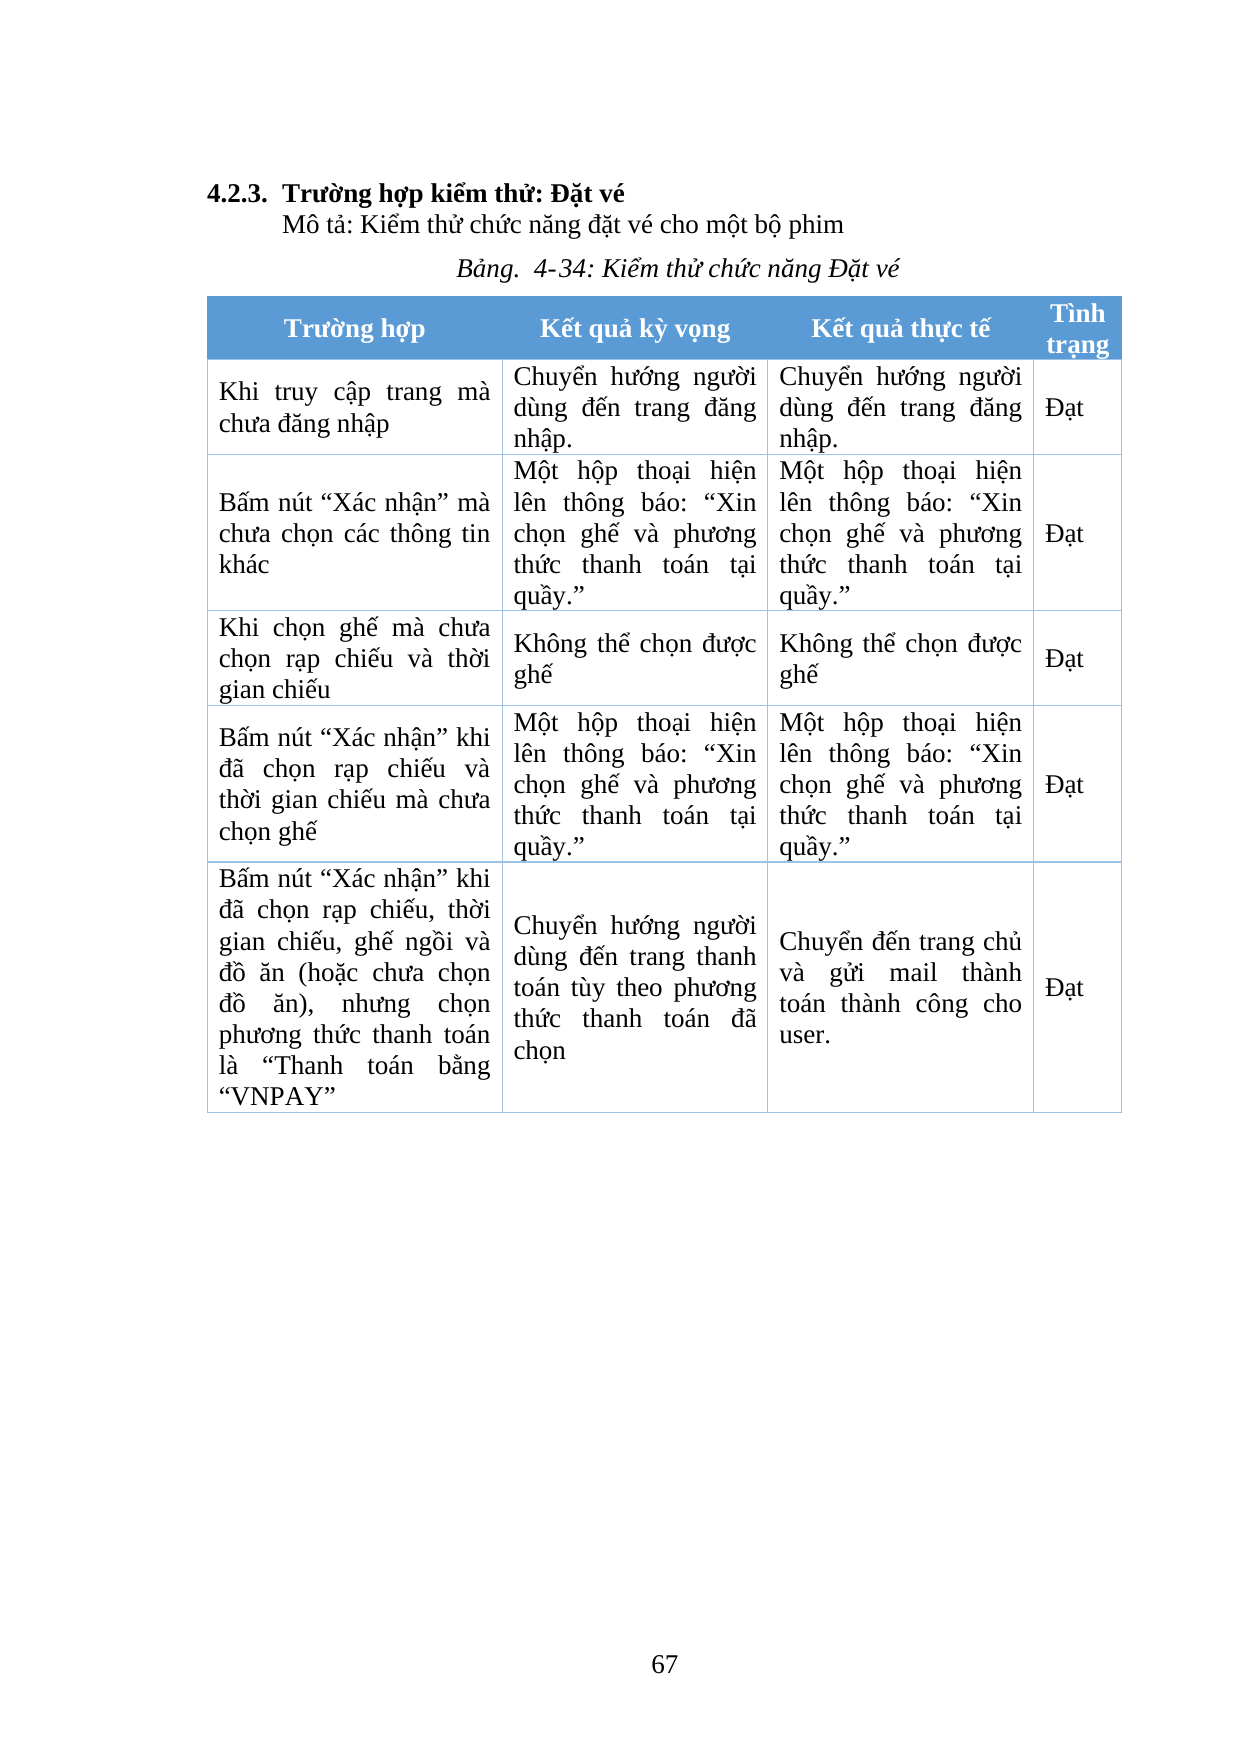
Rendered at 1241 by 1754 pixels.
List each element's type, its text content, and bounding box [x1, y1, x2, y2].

table_cell Bấm nút “Xác nhận” khi đã chọn rạp chiếu và thời gian chiếu mà chưa chọn ghế [208, 706, 502, 861]
table_cell Khi truy cập trang mà chưa đăng nhập [208, 360, 502, 453]
table_cell Một hộp thoại hiện lên thông báo: “Xin chọn ghế và phương thức thanh toán tại quầy.” [768, 455, 1033, 610]
table_cell Không thể chọn được ghế [768, 611, 1033, 705]
table_cell Một hộp thoại hiện lên thông báo: “Xin chọn ghế và phương thức thanh toán tại quầy.” [503, 455, 767, 610]
table_header Kết quả kỳ vọng [503, 297, 767, 359]
table_header Trường hợp [208, 297, 502, 359]
subtitle Trường hợp kiểm thử: Đặt vé [207, 177, 1122, 208]
table_cell Chuyển hướng người dùng đến trang đăng nhập. [503, 360, 767, 453]
table_cell Đạt [1034, 706, 1121, 861]
table_cell Khi chọn ghế mà chưa chọn rạp chiếu và thời gian chiếu [208, 611, 502, 705]
table_cell Một hộp thoại hiện lên thông báo: “Xin chọn ghế và phương thức thanh toán tại quầy.” [503, 706, 767, 861]
table_cell Đạt [1034, 455, 1121, 610]
table_cell Đạt [1034, 611, 1121, 705]
table_cell Bấm nút “Xác nhận” khi đã chọn rạp chiếu, thời gian chiếu, ghế ngồi và đồ ăn (hoặc chưa chọn đồ ăn), nhưng chọn phương thức thanh toán là “Thanh toán bằng “VNPAY” [208, 863, 502, 1112]
table_cell Chuyển hướng người dùng đến trang đăng nhập. [768, 360, 1033, 453]
table_cell Chuyển đến trang chủ và gửi mail thành toán thành công cho user. [768, 863, 1033, 1112]
table_cell Một hộp thoại hiện lên thông báo: “Xin chọn ghế và phương thức thanh toán tại quầy.” [768, 706, 1033, 861]
table_cell Đạt [1034, 863, 1121, 1112]
table_header Kết quả thực tế [768, 297, 1033, 359]
table_cell Bấm nút “Xác nhận” mà chưa chọn các thông tin khác [208, 455, 502, 610]
table_header Tình trạng [1034, 297, 1121, 359]
table_cell Đạt [1034, 360, 1121, 453]
text Mô tả: Kiểm thử chức năng đặt vé cho một bộ phim [207, 208, 1122, 239]
table_cell Chuyển hướng người dùng đến trang thanh toán tùy theo phương thức thanh toán đã chọn [503, 863, 767, 1112]
table_cell Không thể chọn được ghế [503, 611, 767, 705]
